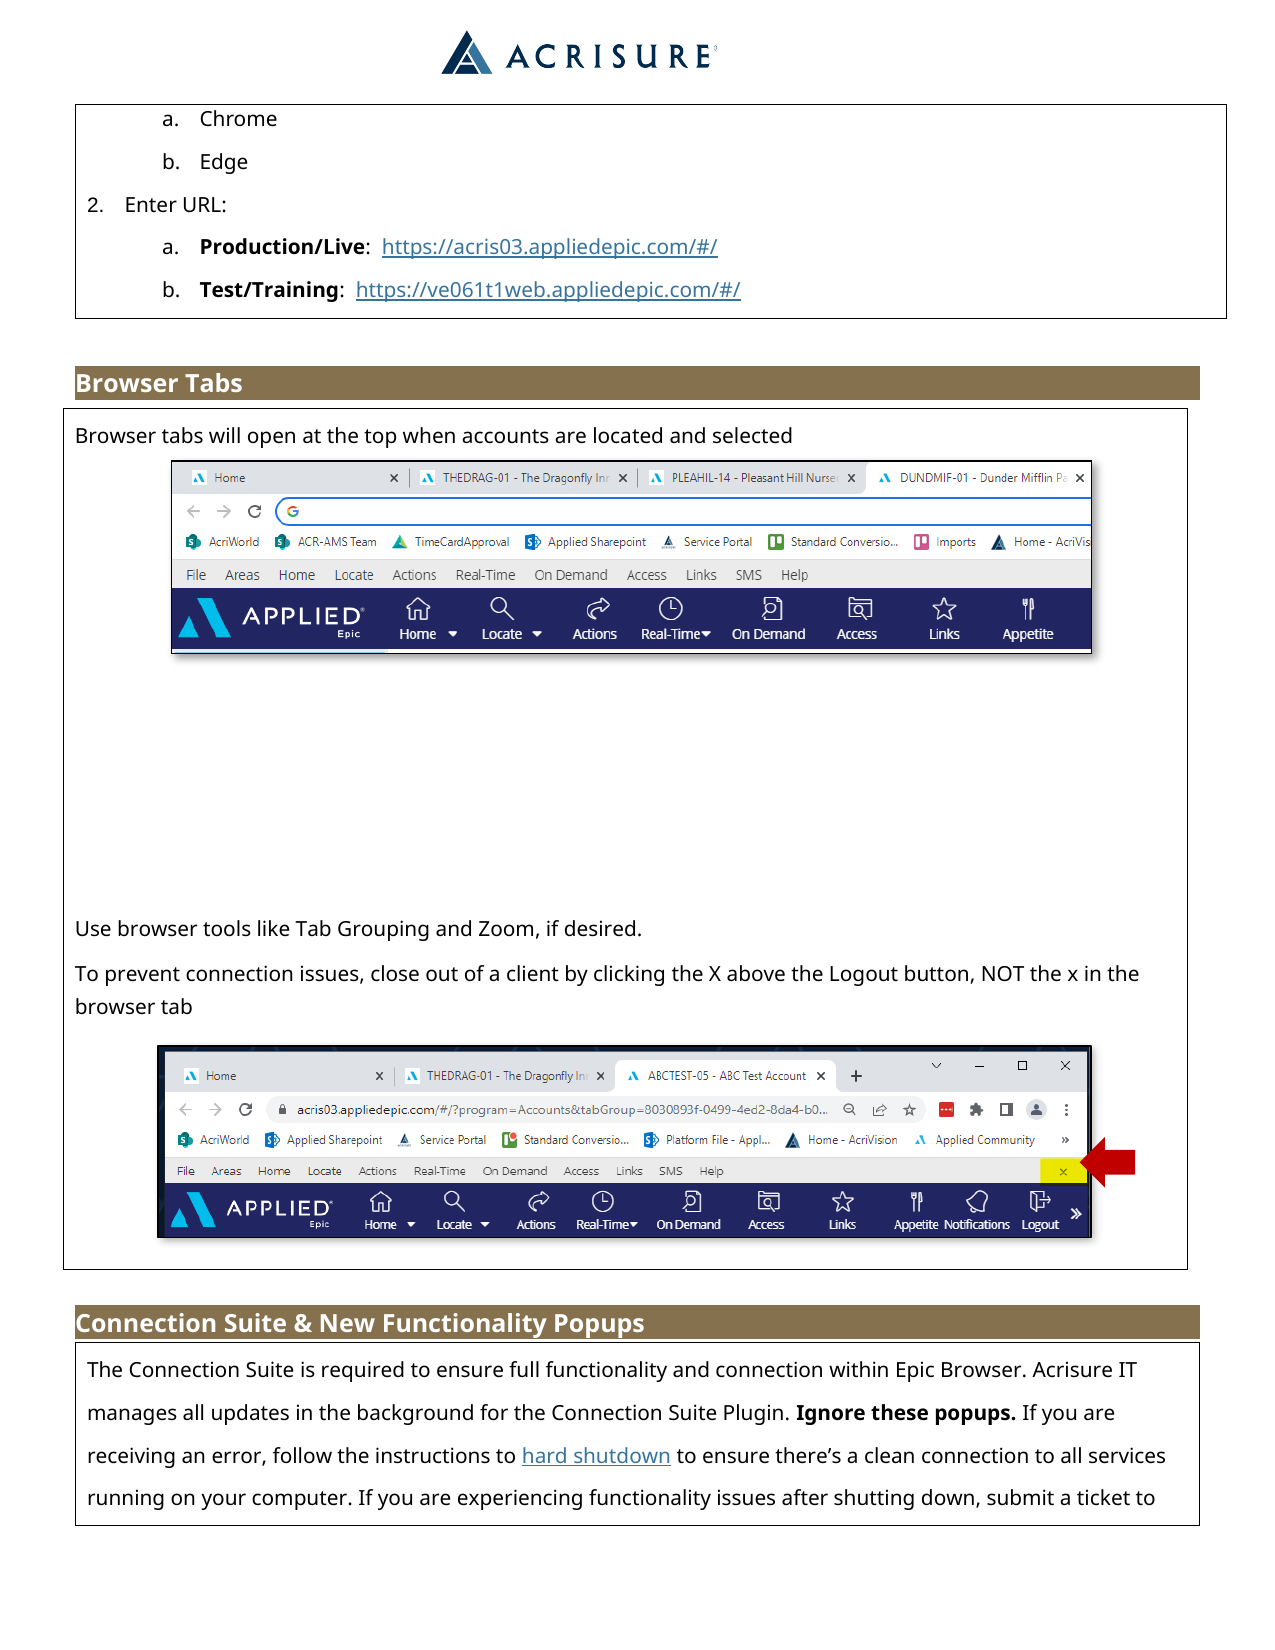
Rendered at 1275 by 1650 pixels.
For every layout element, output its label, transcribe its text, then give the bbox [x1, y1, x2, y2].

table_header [76, 1343, 1199, 1524]
table_header Browser tabs will open at the top when accounts are located and selected Use browser tools like Tab Grouping and Zoom, if desired. To prevent connection issues, close out of a client by clicking the X above the Logout button, NOT the x in the browser tab [64, 409, 1187, 1269]
picture [172, 462, 1091, 653]
subtitle Connection Suite & New Functionality Popups [75, 1305, 1200, 1339]
picture [439, 23, 718, 80]
subtitle Browser Tabs [75, 366, 1200, 400]
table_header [76, 105, 1226, 318]
picture [159, 1047, 1090, 1237]
